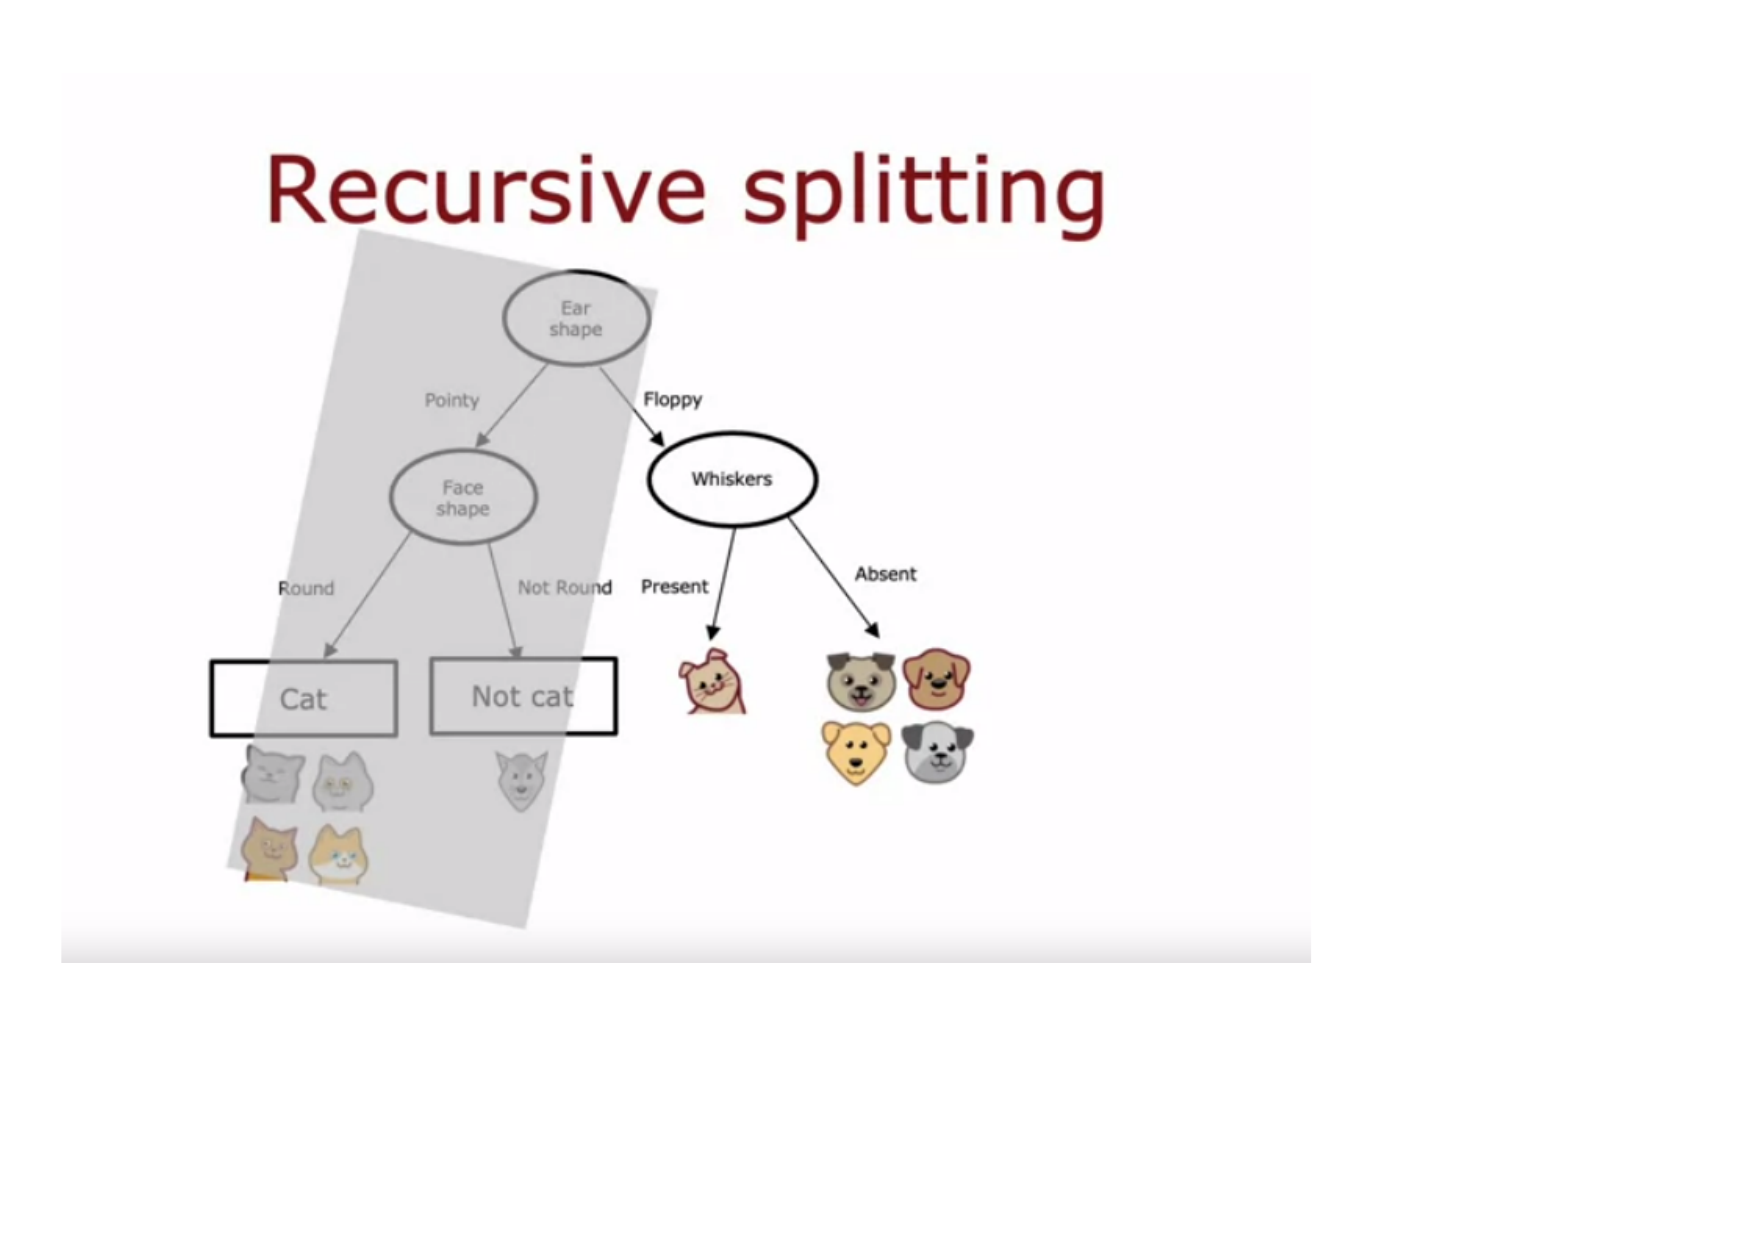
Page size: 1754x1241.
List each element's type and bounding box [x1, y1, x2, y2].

picture [61, 73, 1312, 963]
